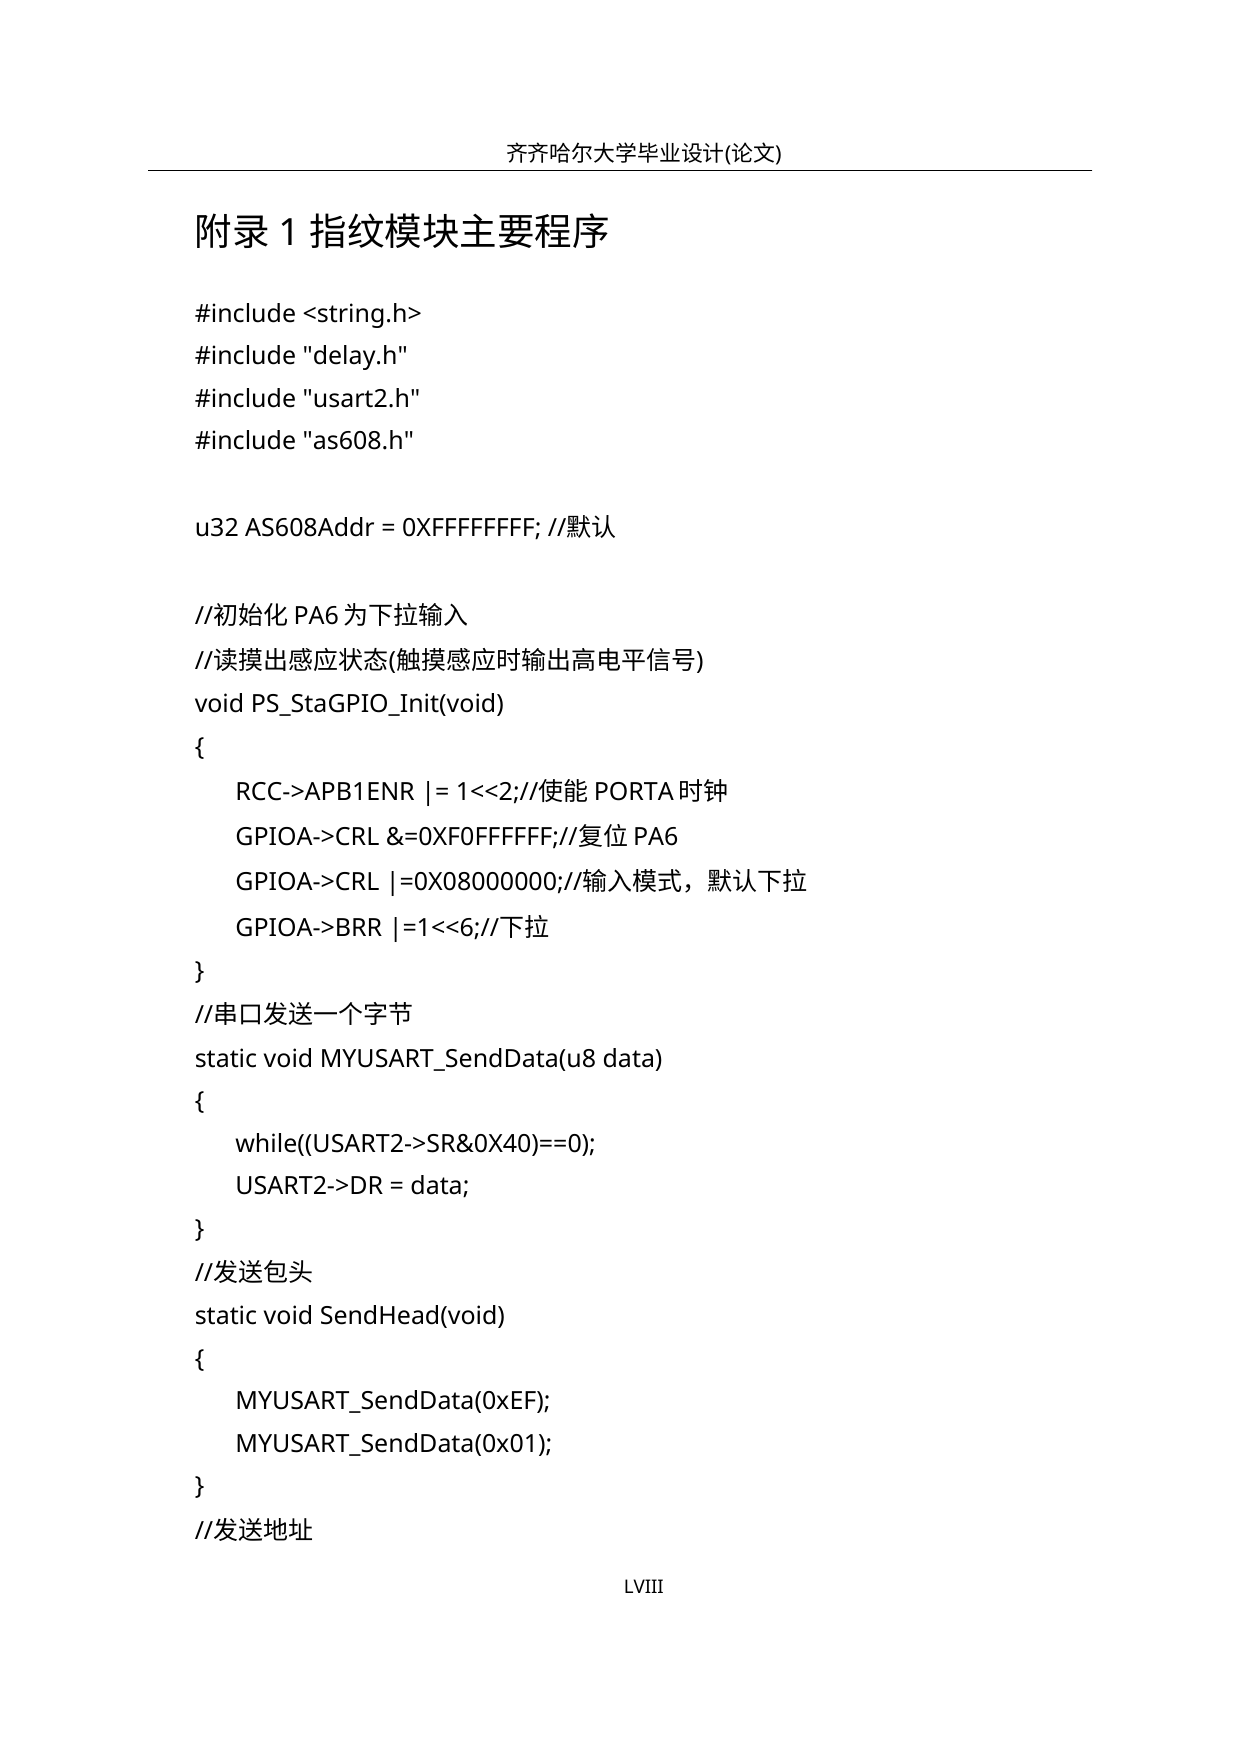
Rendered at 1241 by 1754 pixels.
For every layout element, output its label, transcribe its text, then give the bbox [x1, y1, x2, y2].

text //读摸出感应状态(触摸感应时输出高电平信号) [148, 641, 1092, 677]
text static void MYUSART_SendData(u8 data) [148, 1040, 1092, 1074]
text //发送包头 [148, 1253, 1092, 1289]
text #include "as608.h" [148, 423, 1092, 457]
text #include "usart2.h" [148, 380, 1092, 414]
text GPIOA->CRL |=0X08000000;//输入模式，默认下拉 [148, 862, 1092, 898]
text GPIOA->BRR |=1<<6;//下拉 [148, 907, 1092, 943]
text RCC->APB1ENR |= 1<<2;//使能PORTA时钟 [148, 771, 1092, 807]
text #include <string.h> [148, 295, 1092, 329]
text { [148, 1083, 1092, 1117]
text MYUSART_SendData(0x01); [148, 1426, 1092, 1459]
text //串口发送一个字节 [148, 995, 1092, 1031]
text u32 AS608Addr = 0XFFFFFFFF; //默认 [148, 508, 1092, 544]
text } [148, 952, 1092, 986]
text MYUSART_SendData(0xEF); [148, 1383, 1092, 1417]
text USART2->DR = data; [148, 1168, 1092, 1202]
text } [148, 1468, 1092, 1502]
text { [148, 729, 1092, 763]
text //发送地址 [148, 1511, 1092, 1547]
text void PS_StaGPIO_Init(void) [148, 686, 1092, 720]
text } [148, 1210, 1092, 1244]
text while((USART2->SR&0X40)==0); [148, 1125, 1092, 1159]
text GPIOA->CRL &=0XF0FFFFFF;//复位PA6 [148, 816, 1092, 853]
text #include "delay.h" [148, 338, 1092, 372]
text //初始化PA6为下拉输入 [148, 596, 1092, 632]
text static void SendHead(void) [148, 1298, 1092, 1332]
subtitle 附录 1 指纹模块主要程序 [148, 202, 1092, 257]
text { [148, 1341, 1092, 1374]
